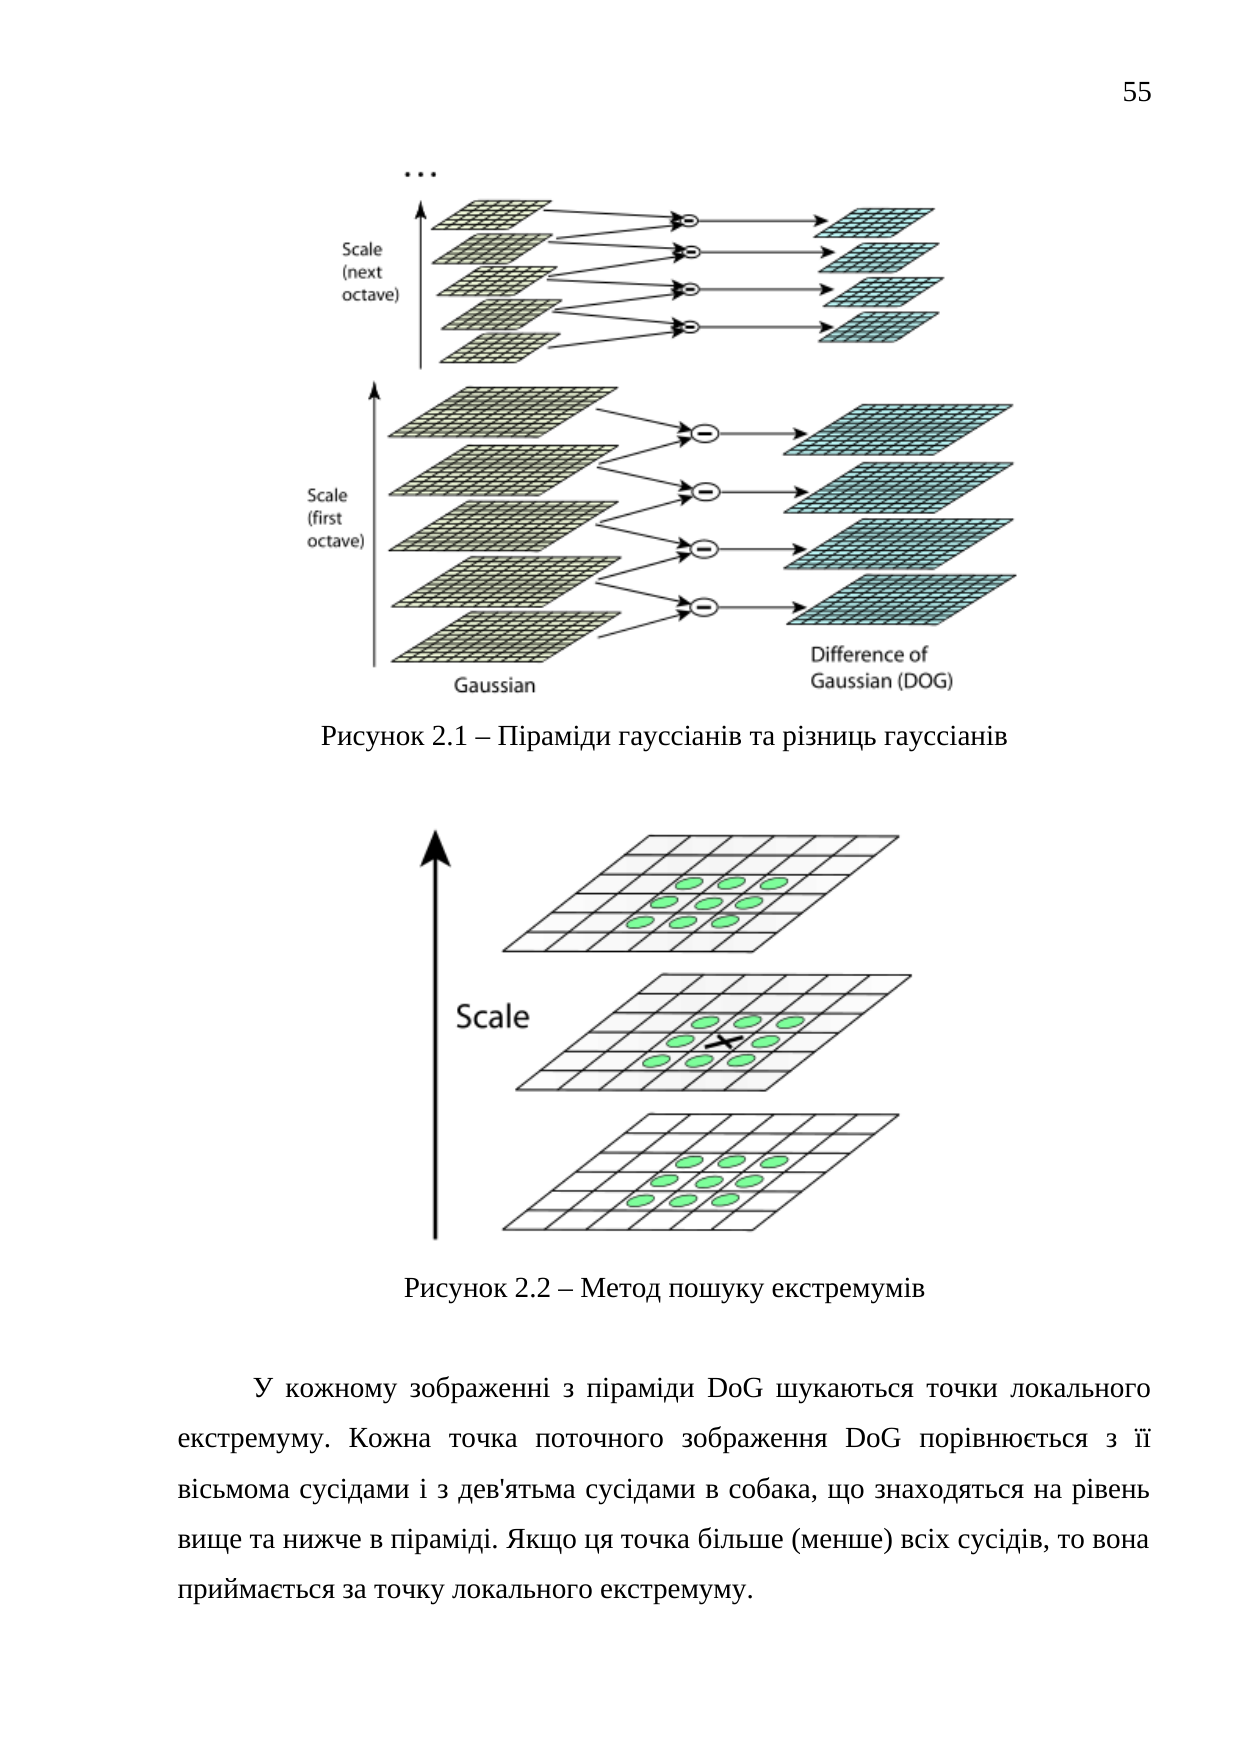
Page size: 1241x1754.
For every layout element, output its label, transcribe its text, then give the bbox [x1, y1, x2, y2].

text Рисунок 2.1 – Піраміди гауссіанів та різниць гауссіанів [177, 718, 1152, 751]
text У кожному зображенні з піраміди DoG шукаються точки локального екстремуму. Кожна точка поточного зображення DoG порівнюється з її вісьмома сусідами і з дев'ятьма сусідами в собака, що знаходяться на рівень вище та нижче в піраміді. Якщо ця точка більше (менше) всіх сусідів, то вона приймається за точку локального екстремуму. [177, 1370, 1152, 1605]
text Рисунок 2.2 – Метод пошуку екстремумів [177, 1270, 1152, 1303]
picture [281, 141, 1048, 702]
picture [409, 818, 919, 1253]
